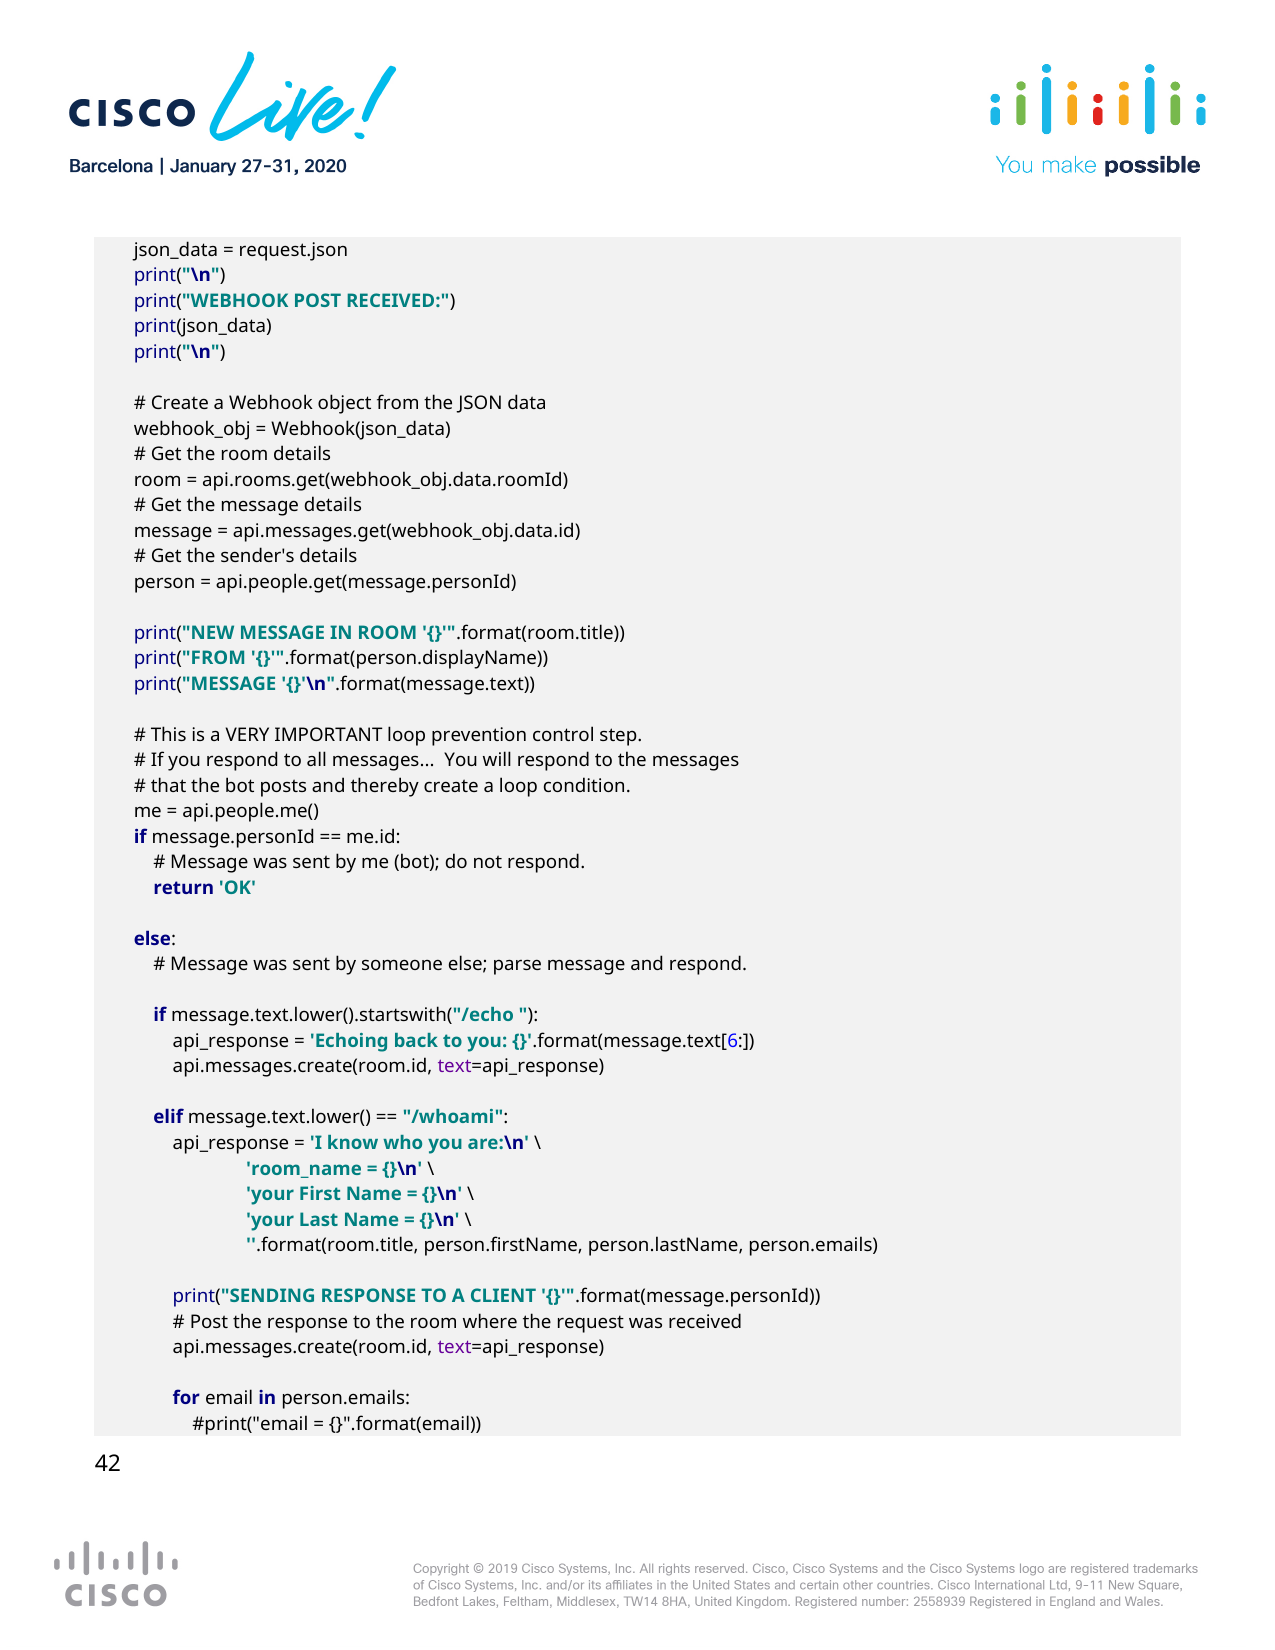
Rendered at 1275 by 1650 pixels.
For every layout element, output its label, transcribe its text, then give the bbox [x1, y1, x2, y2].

picture [5, 1502, 1246, 1647]
picture [20, 0, 1265, 237]
